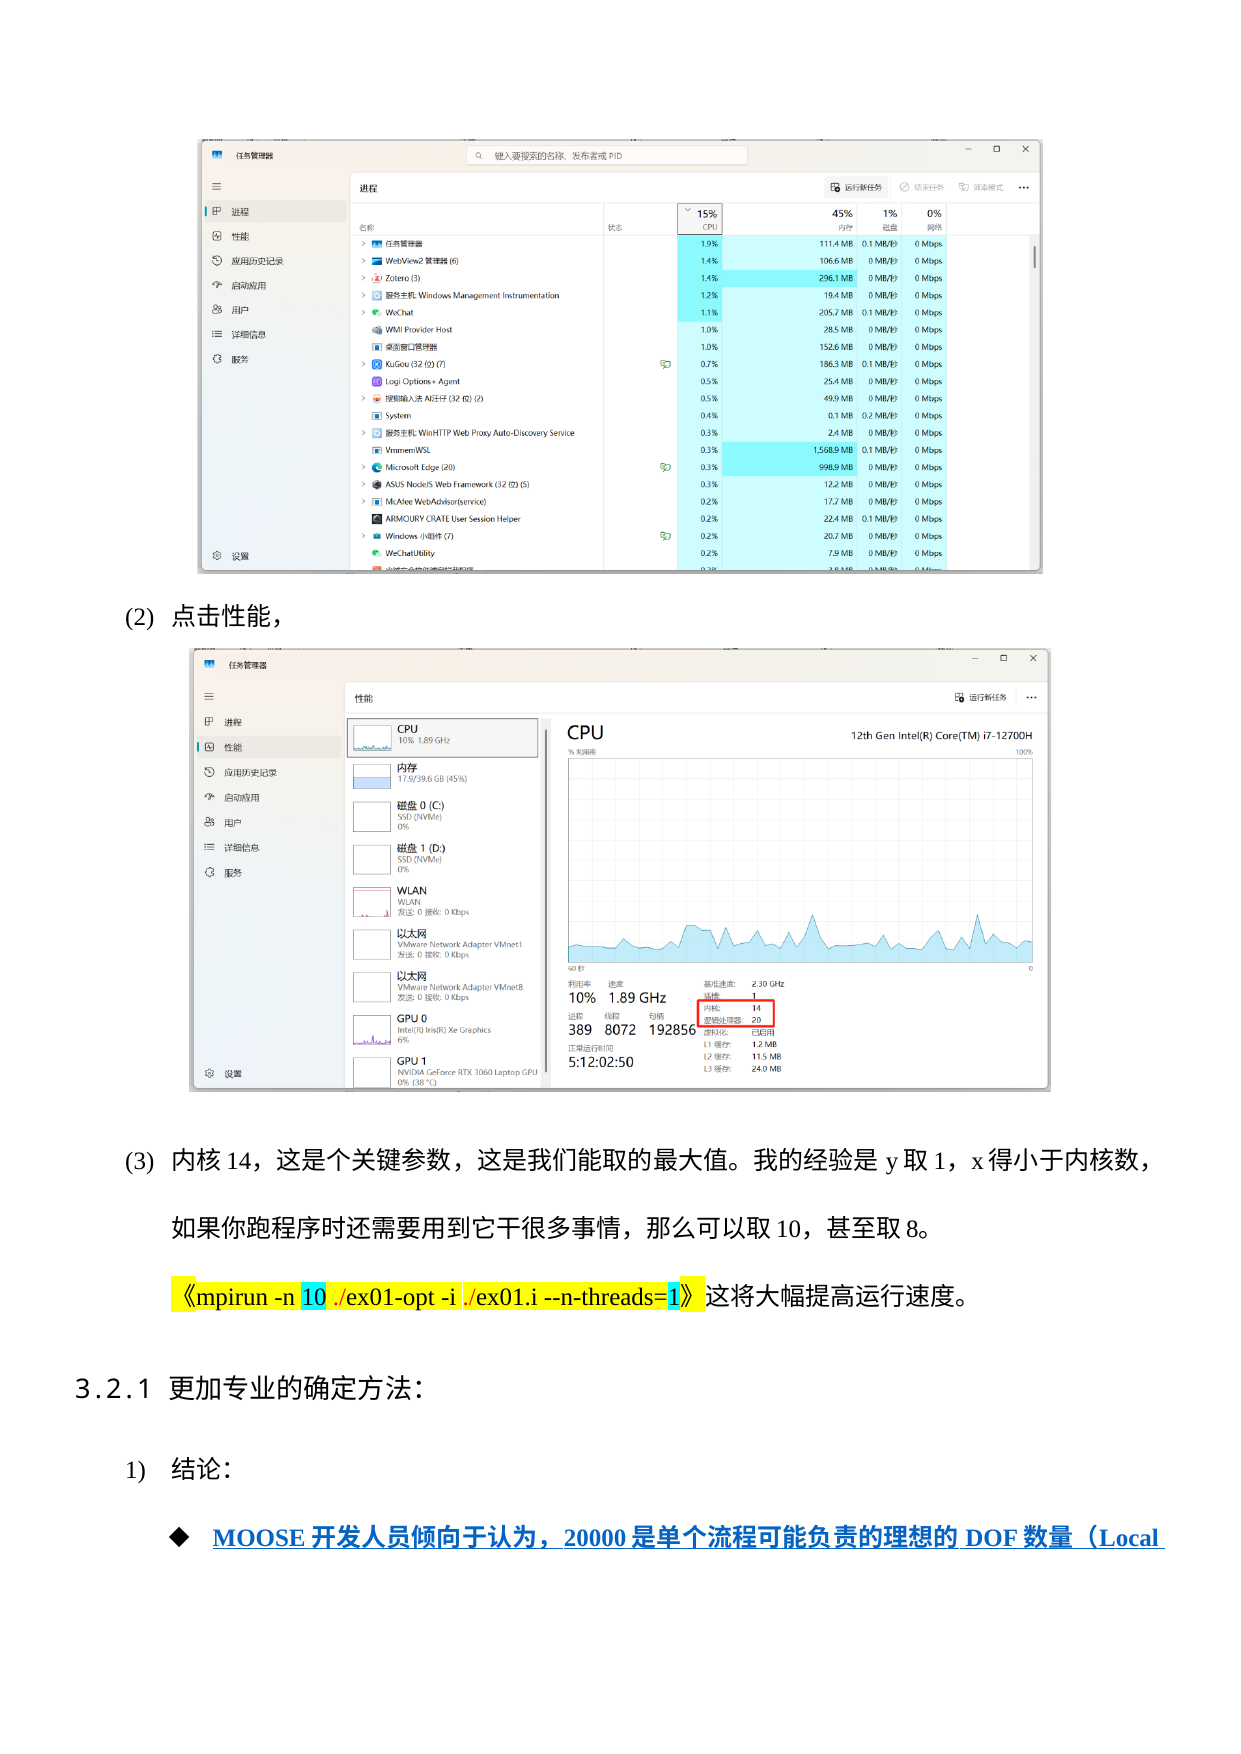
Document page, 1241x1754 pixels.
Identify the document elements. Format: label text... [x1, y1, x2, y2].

list 内核14，这是个关键参数，这是我们能取的最大值。我的经验是y取1，x得小于内核数，如果你跑程序时还需要用到它干很多事情，那么可以取10，甚至取8。 [125, 1124, 1165, 1260]
subtitle 更加专业的确定方法： [75, 1353, 1165, 1421]
picture [189, 648, 1052, 1092]
list 点击性能， [125, 581, 1165, 649]
picture [197, 139, 1043, 574]
list 《mpirun -n 10 ./ex01-opt -i ./ex01.i --n-threads=1》这将大幅提高运行速度。 [171, 1260, 1165, 1328]
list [167, 1501, 1165, 1569]
list 结论： [125, 1433, 1165, 1501]
